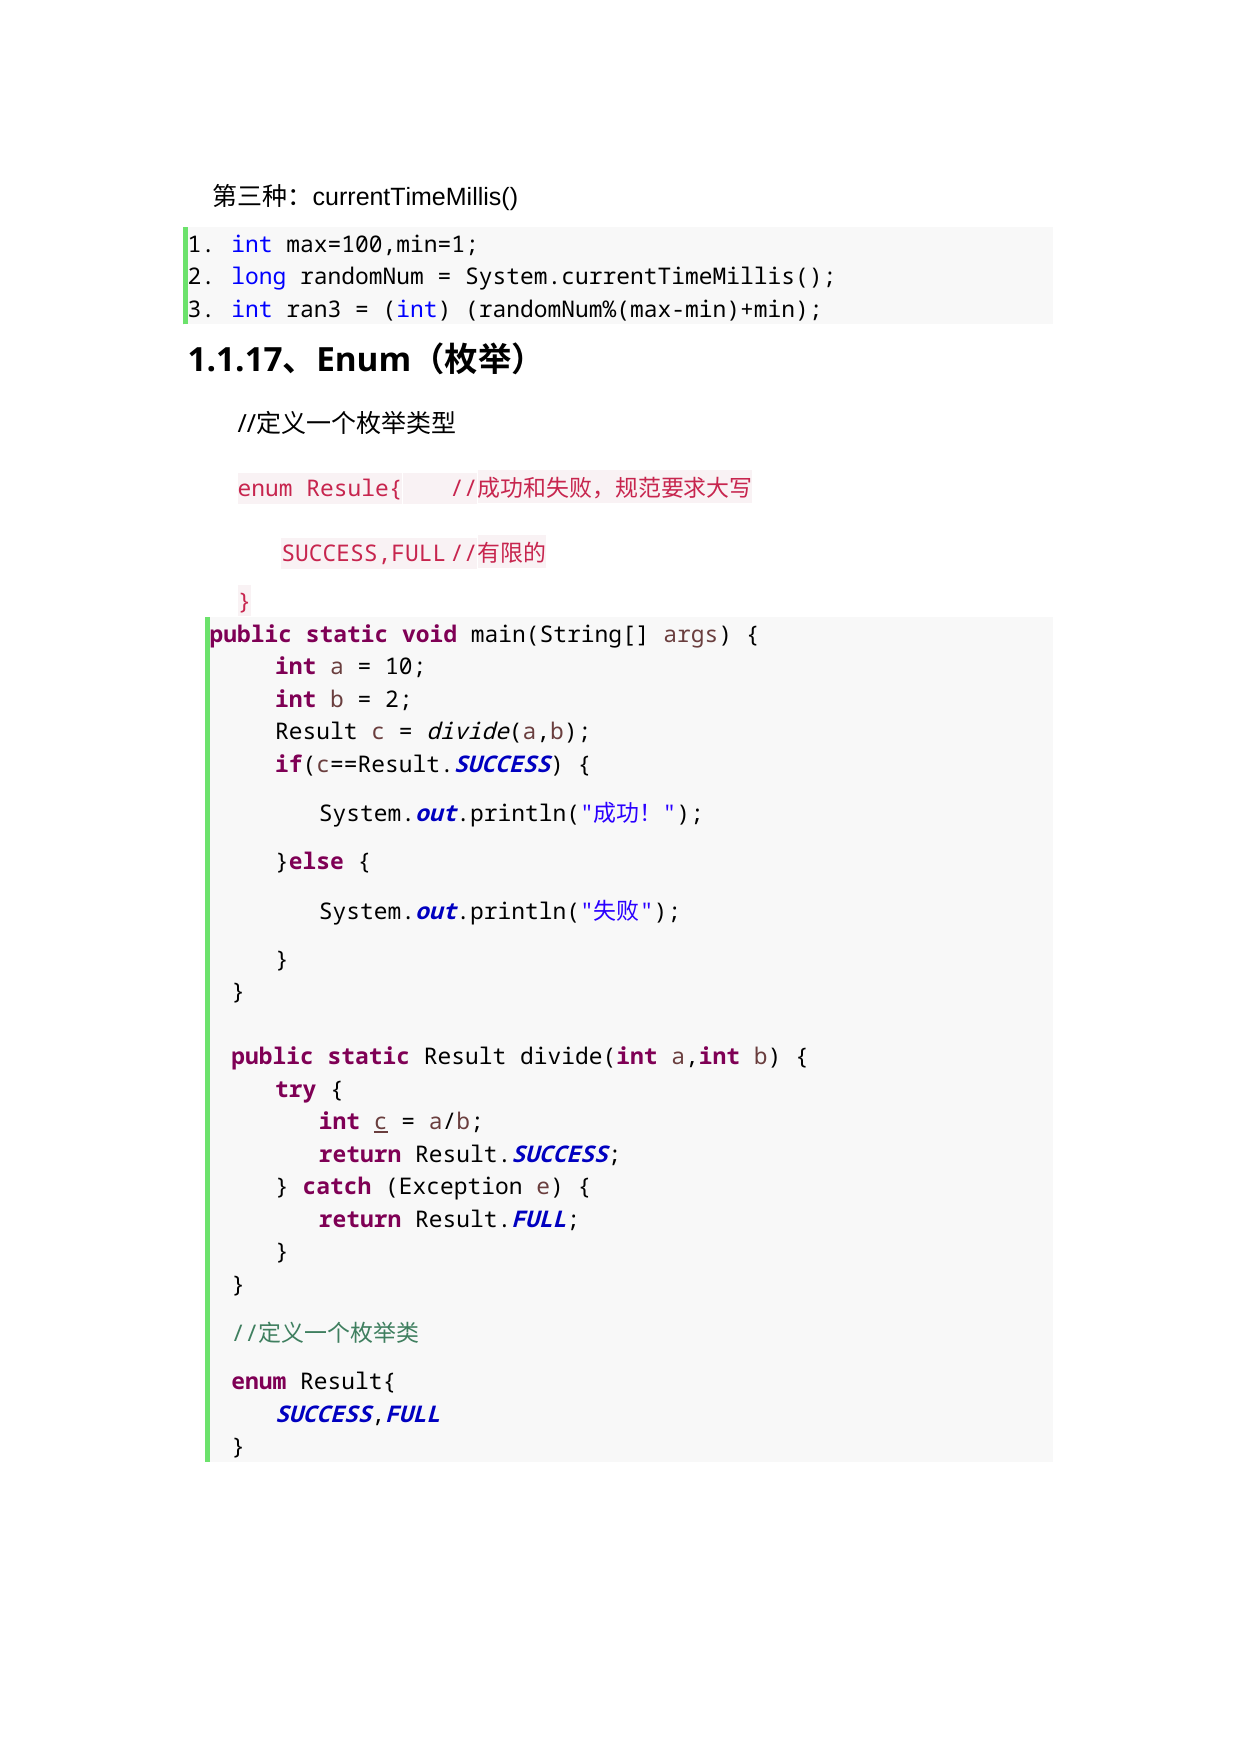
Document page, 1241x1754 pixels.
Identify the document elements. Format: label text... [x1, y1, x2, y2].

text enum Resule{ //成功和失败，规范要求大写 [237, 454, 1053, 519]
list try { [210, 1072, 1053, 1104]
list long randomNum = System.currentTimeMillis(); [188, 259, 1053, 292]
list System.out.println("失败"); [210, 877, 1053, 942]
list } [210, 942, 1053, 974]
list int a = 10; [210, 649, 1053, 682]
list //定义一个枚举类 [210, 1299, 1053, 1364]
list public static void main(String[] args) { [210, 617, 1053, 649]
list System.out.println("成功！"); [210, 779, 1053, 844]
list return Result.SUCCESS; [210, 1137, 1053, 1169]
text 第三种：currentTimeMillis() [212, 162, 1053, 227]
list Result c = divide(a,b); [210, 714, 1053, 747]
list } [210, 1429, 1053, 1462]
list return Result.FULL; [210, 1202, 1053, 1234]
text //定义一个枚举类型 [237, 389, 1053, 454]
list int max=100,min=1; [188, 227, 1053, 259]
list public static Result divide(int a,int b) { [210, 1039, 1053, 1072]
list enum Result{ [210, 1364, 1053, 1397]
subtitle 1.1.17、Enum（枚举） [187, 324, 1053, 389]
list }else { [210, 844, 1053, 877]
text SUCCESS,FULL //有限的 [237, 519, 1053, 584]
list int b = 2; [210, 682, 1053, 714]
list int c = a/b; [210, 1104, 1053, 1137]
list } [210, 1234, 1053, 1267]
text } [237, 584, 1053, 617]
list int ran3 = (int) (randomNum%(max-min)+min); [188, 292, 1053, 324]
list if(c==Result.SUCCESS) { [210, 747, 1053, 779]
list } [210, 1267, 1053, 1299]
list SUCCESS,FULL [210, 1397, 1053, 1429]
list } catch (Exception e) { [210, 1169, 1053, 1202]
list } [210, 974, 1053, 1007]
